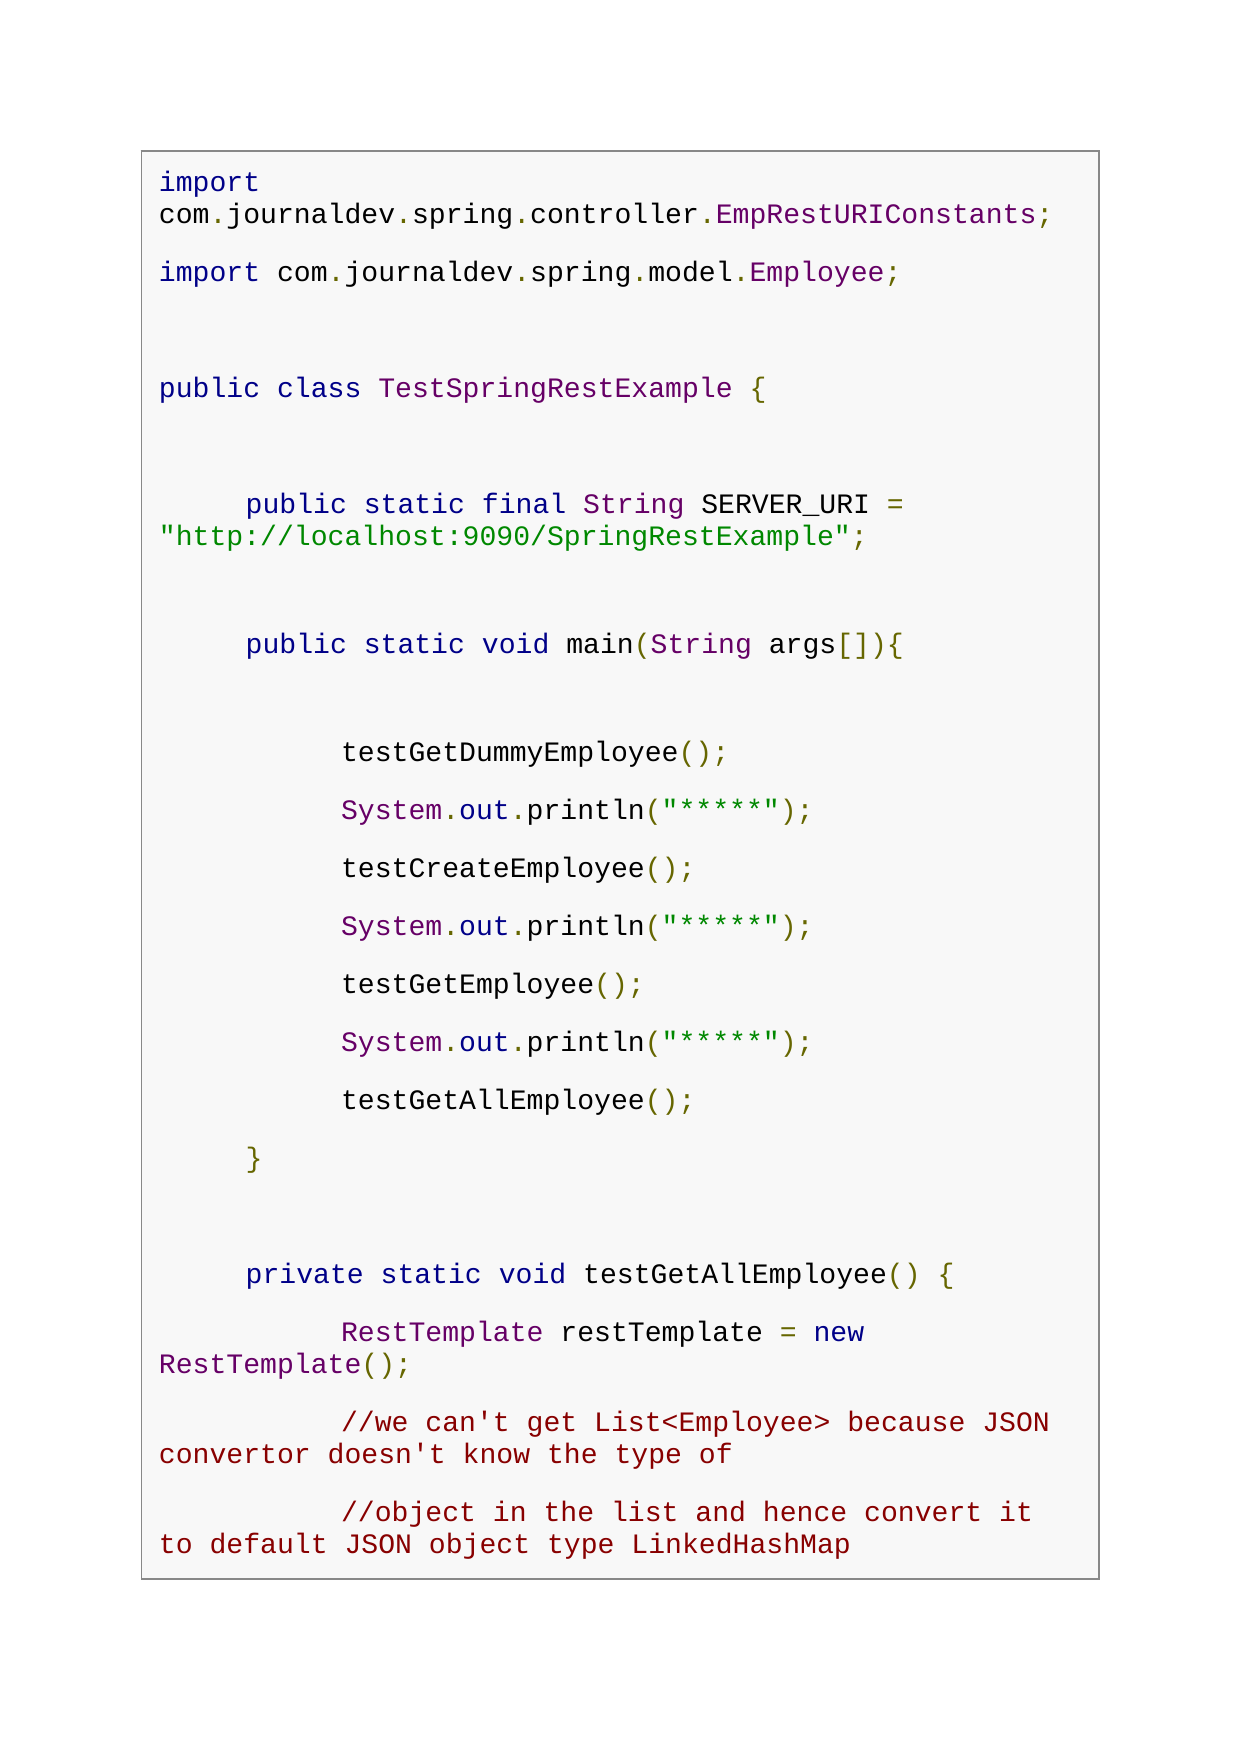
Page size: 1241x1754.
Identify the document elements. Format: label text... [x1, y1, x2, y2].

text import com.journaldev.spring.controller.EmpRestURIConstants; [142, 152, 1098, 232]
text //object in the list and hence convert it to default JSON object type LinkedHashMap [142, 1479, 1098, 1578]
text testGetAllEmployee(); [142, 1068, 1098, 1118]
text RestTemplate restTemplate = new RestTemplate(); [142, 1300, 1098, 1382]
text testGetEmployee(); [142, 952, 1098, 1002]
text //we can't get List<Employee> because JSON convertor doesn't know the type of [142, 1389, 1098, 1472]
text public static void main(String args[]){ [142, 612, 1098, 662]
text import com.journaldev.spring.model.Employee; [142, 240, 1098, 290]
text } [142, 1126, 1098, 1176]
text private static void testGetAllEmployee() { [142, 1242, 1098, 1292]
text System.out.println("*****"); [142, 777, 1098, 828]
text public static final String SERVER_URI = "http://localhost:9090/SpringRestExample"; [142, 472, 1098, 554]
text public class TestSpringRestExample { [142, 356, 1098, 406]
text testCreateEmployee(); [142, 836, 1098, 886]
text System.out.println("*****"); [142, 1009, 1098, 1060]
text System.out.println("*****"); [142, 893, 1098, 944]
text testGetDummyEmployee(); [142, 719, 1098, 769]
